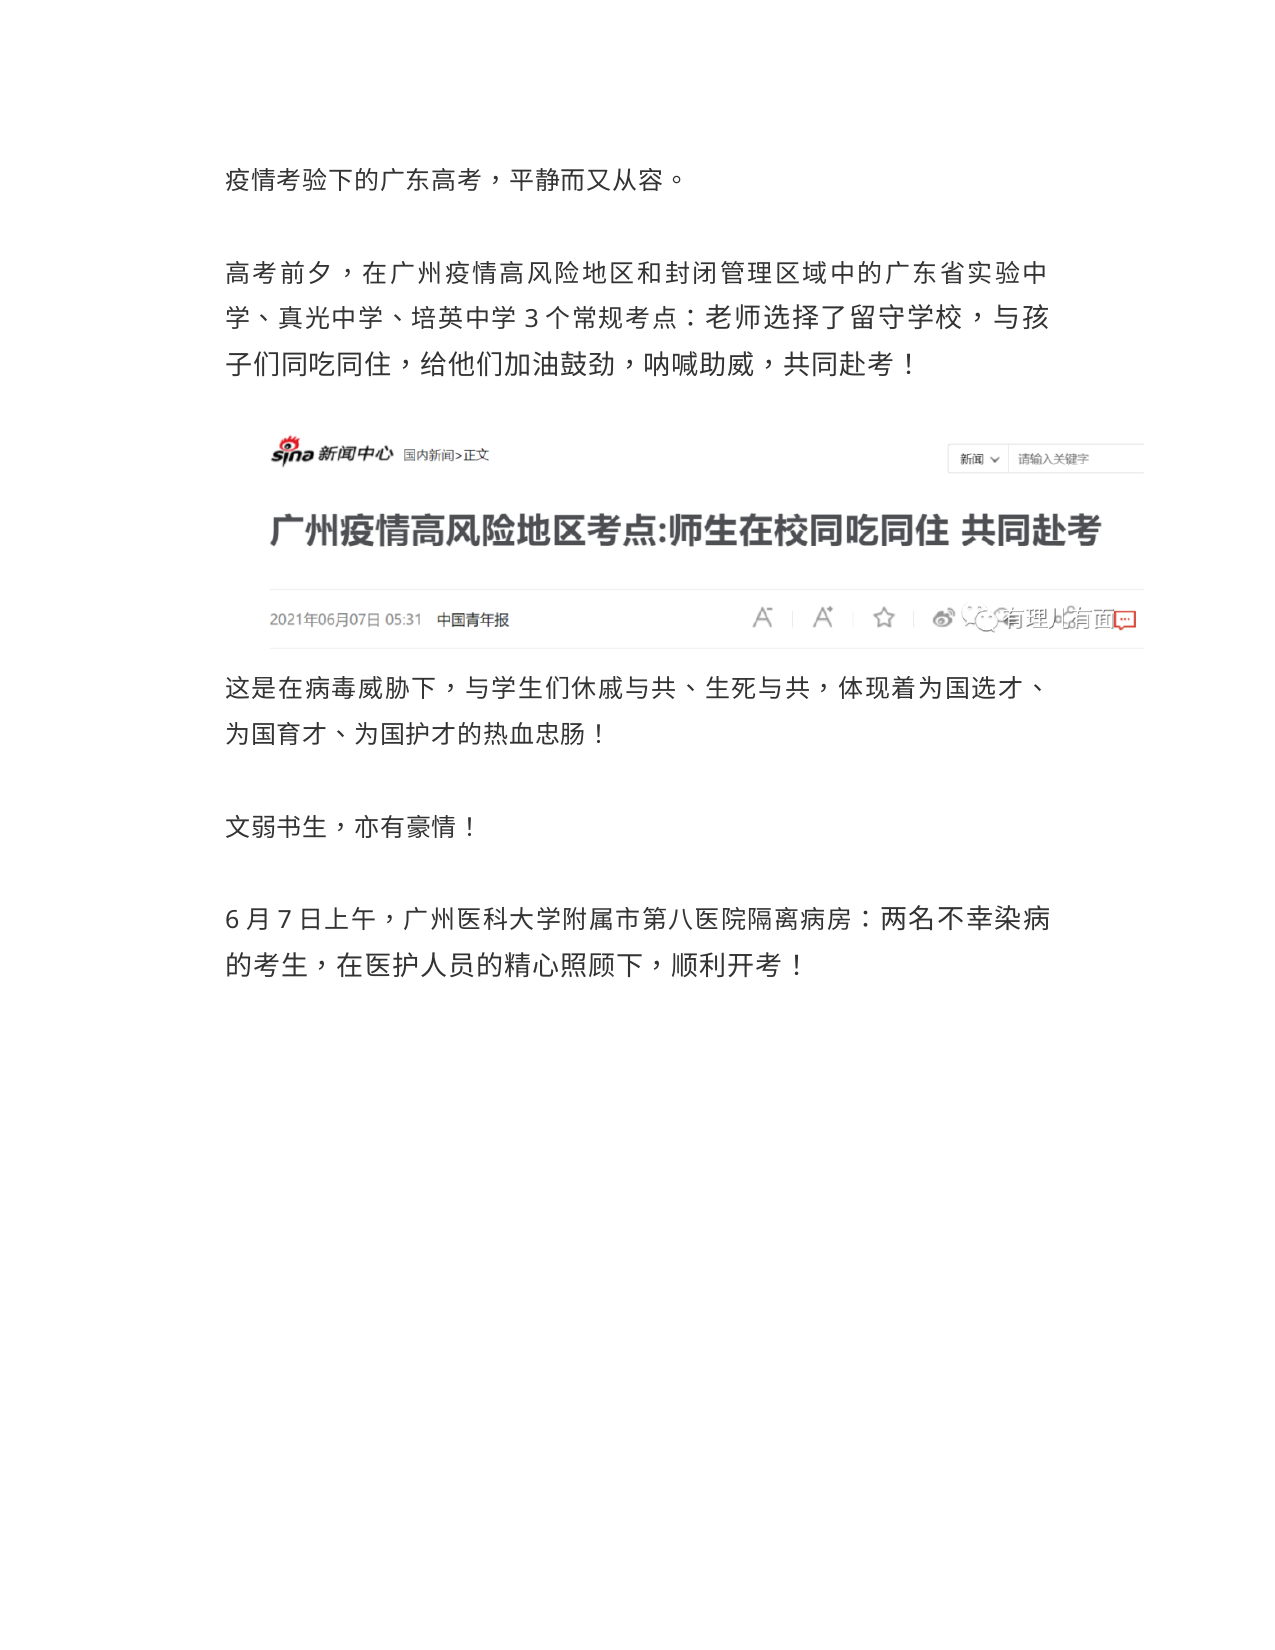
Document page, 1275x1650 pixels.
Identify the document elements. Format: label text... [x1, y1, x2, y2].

text 6月7日上午，广州医科大学附属市第八医院隔离病房：两名不幸染病的考生，在医护人员的精心照顾下，顺利开考！ [225, 890, 1050, 983]
text 文弱书生，亦有豪情！ [225, 797, 1050, 844]
picture [243, 428, 1144, 658]
text 疫情考验下的广东高考，平静而又从容。 [225, 150, 1050, 196]
text 高考前夕，在广州疫情高风险地区和封闭管理区域中的广东省实验中学、真光中学、培英中学3个常规考点：老师选择了留守学校，与孩子们同吃同住，给他们加油鼓劲，呐喊助威，共同赴考！ [225, 243, 1050, 382]
text 这是在病毒威胁下，与学生们休戚与共、生死与共，体现着为国选才、为国育才、为国护才的热血忠肠！ [225, 658, 1050, 751]
